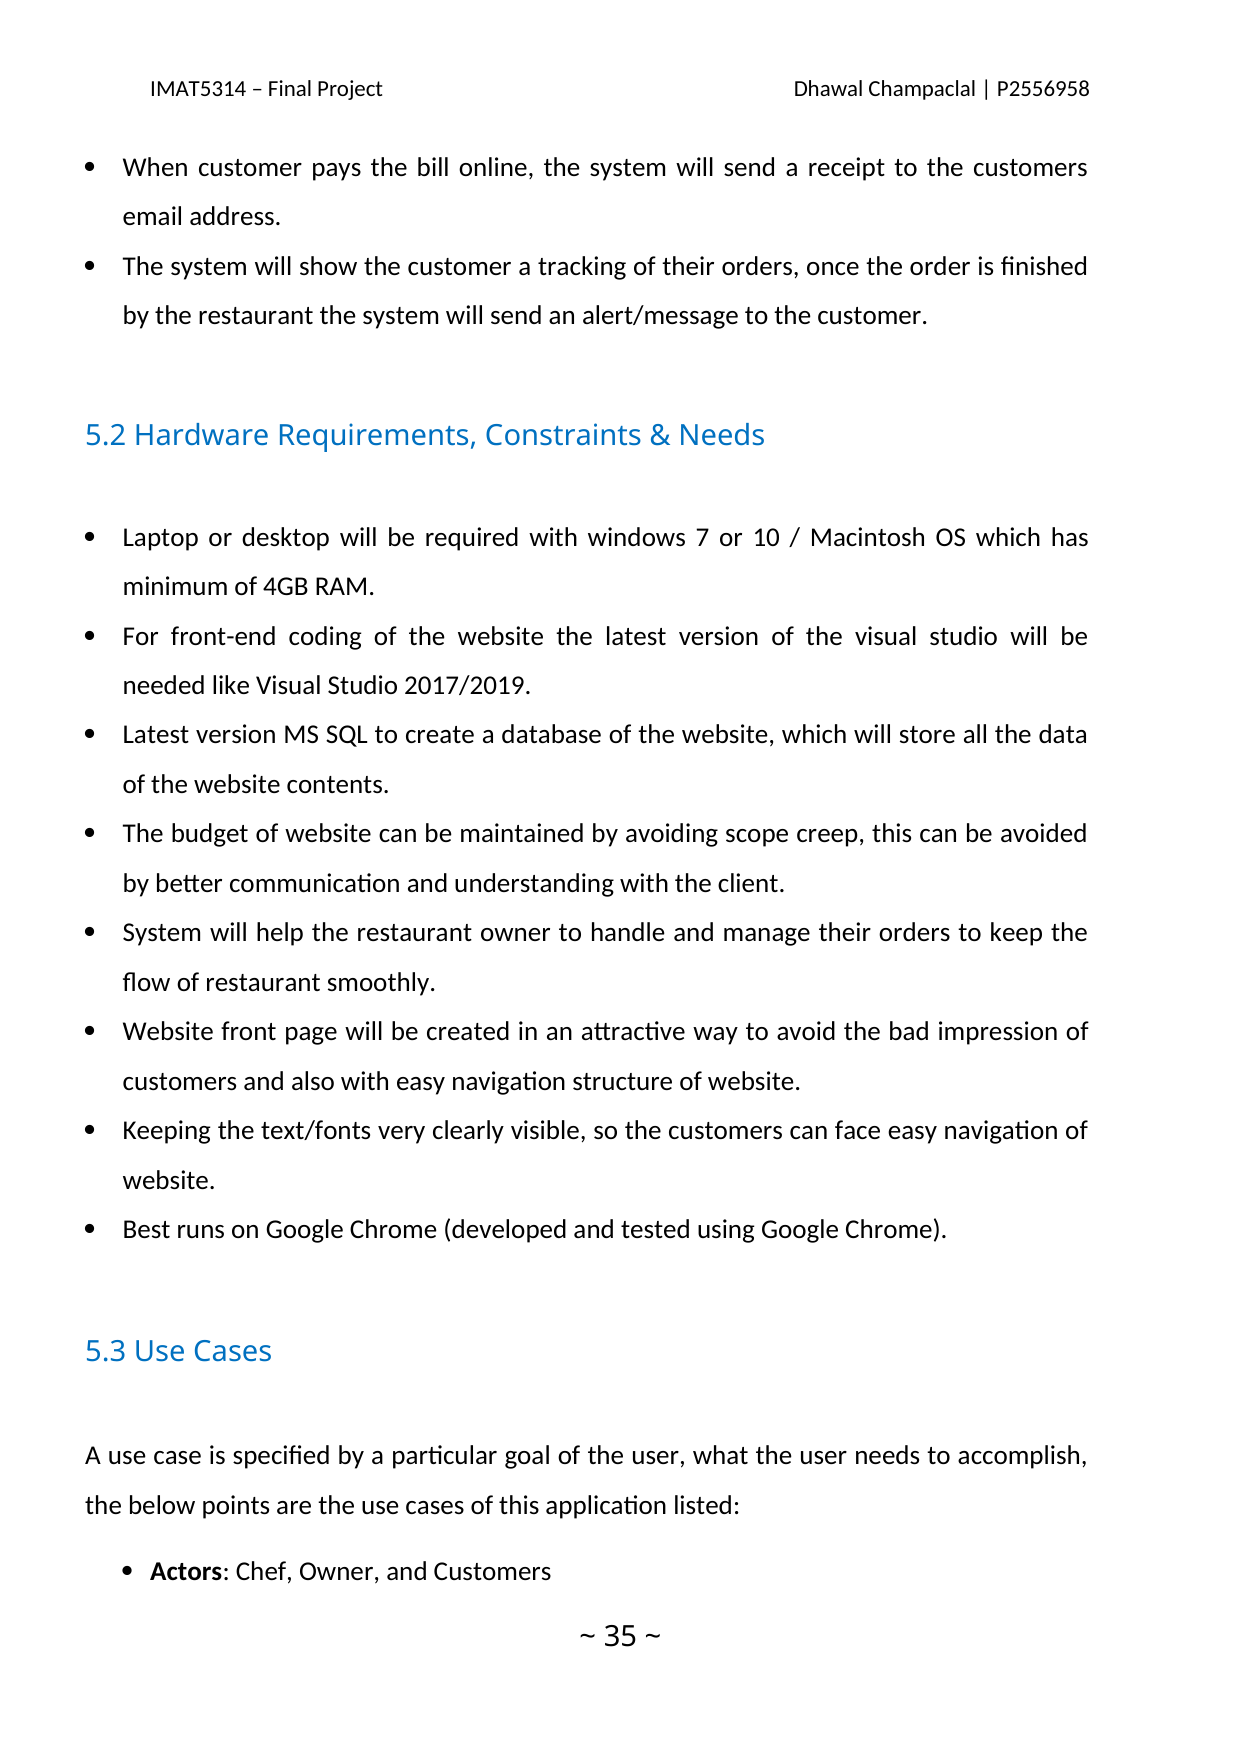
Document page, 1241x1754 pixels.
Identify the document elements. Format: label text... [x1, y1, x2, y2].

list System will help the restaurant owner to handle and manage their orders to keep the flow of restaurant smoothly. [85, 916, 1090, 998]
list Laptop or desktop will be required with windows 7 or 10 / Macintosh OS which has minimum of 4GB RAM. [85, 520, 1090, 602]
list When customer pays the bill online, the system will send a receipt to the customers email address. [85, 150, 1090, 232]
list Actors: Chef, Owner, and Customers [122, 1554, 1090, 1587]
list Keeping the text/fonts very clearly visible, so the customers can face easy navigation of website. [85, 1113, 1090, 1196]
subtitle 5.3 Use Cases [85, 1330, 1090, 1370]
list Best runs on Google Chrome (developed and tested using Google Chrome). [85, 1212, 1090, 1245]
list For front-end coding of the website the latest version of the visual studio will be needed like Visual Studio 2017/2019. [85, 619, 1090, 701]
subtitle 5.2 Hardware Requirements, Constraints & Needs [85, 414, 1090, 454]
text A use case is specified by a particular goal of the user, what the user needs to accomplish, the below points are the use cases of this application listed: [85, 1438, 1090, 1521]
list Latest version MS SQL to create a database of the website, which will store all the data of the website contents. [85, 718, 1090, 800]
list Website front page will be created in an attractive way to avoid the bad impression of customers and also with easy navigation structure of website. [85, 1014, 1090, 1097]
list The budget of website can be maintained by avoiding scope creep, this can be avoided by better communication and understanding with the client. [85, 817, 1090, 899]
list The system will show the customer a tracking of their orders, once the order is finished by the restaurant the system will send an alert/message to the customer. [85, 249, 1090, 331]
